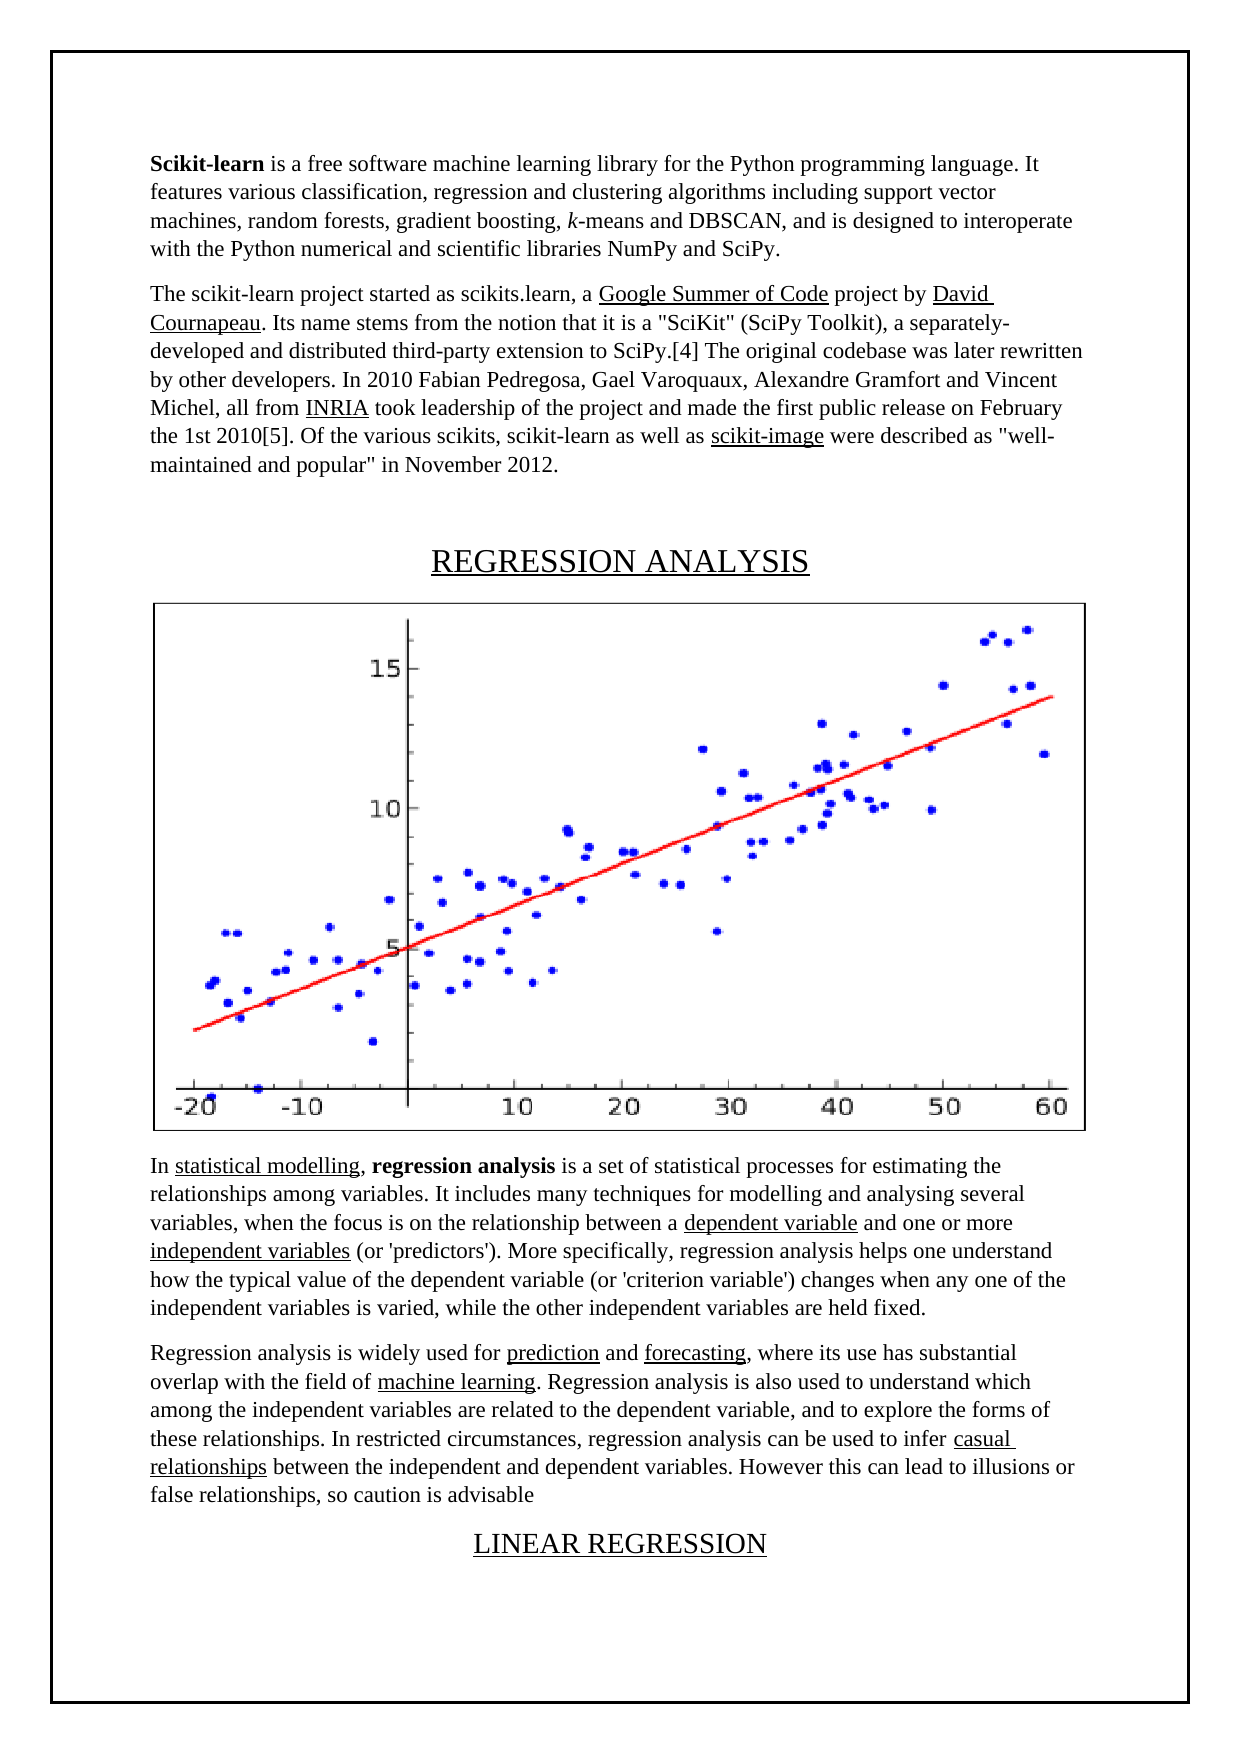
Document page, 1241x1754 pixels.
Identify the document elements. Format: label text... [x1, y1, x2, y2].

text In statistical modelling, regression analysis is a set of statistical processes for estimating the relationships among variables. It includes many techniques for modelling and analysing several variables, when the focus is on the relationship between a dependent variable and one or more independent variables (or 'predictors'). More specifically, regression analysis helps one understand how the typical value of the dependent variable (or 'criterion variable') changes when any one of the independent variables is varied, while the other independent variables are held fixed. [150, 1152, 1090, 1321]
picture [150, 599, 1091, 1134]
text Scikit-learn is a free software machine learning library for the Python programming language. It features various classification, regression and clustering algorithms including support vector machines, random forests, gradient boosting, k-means and DBSCAN, and is designed to interoperate with the Python numerical and scientific libraries NumPy and SciPy. [150, 150, 1090, 262]
text The scikit-learn project started as scikits.learn, a Google Summer of Code project by David Cournapeau. Its name stems from the notion that it is a "SciKit" (SciPy Toolkit), a separately-developed and distributed third-party extension to SciPy.[4] The original codebase was later rewritten by other developers. In 2010 Fabian Pedregosa, Gael Varoquaux, Alexandre Gramfort and Vincent Michel, all from INRIA took leadership of the project and made the first public release on February the 1st 2010[5]. Of the various scikits, scikit-learn as well as scikit-image were described as "well-maintained and popular" in November 2012. [150, 280, 1090, 477]
text LINEAR REGRESSION [150, 1527, 1090, 1560]
text REGRESSION ANALYSIS [150, 541, 1090, 579]
text Regression analysis is widely used for prediction and forecasting, where its use has substantial overlap with the field of machine learning. Regression analysis is also used to understand which among the independent variables are related to the dependent variable, and to explore the forms of these relationships. In restricted circumstances, regression analysis can be used to infer casual relationships between the independent and dependent variables. However this can lead to illusions or false relationships, so caution is advisable [150, 1339, 1090, 1508]
